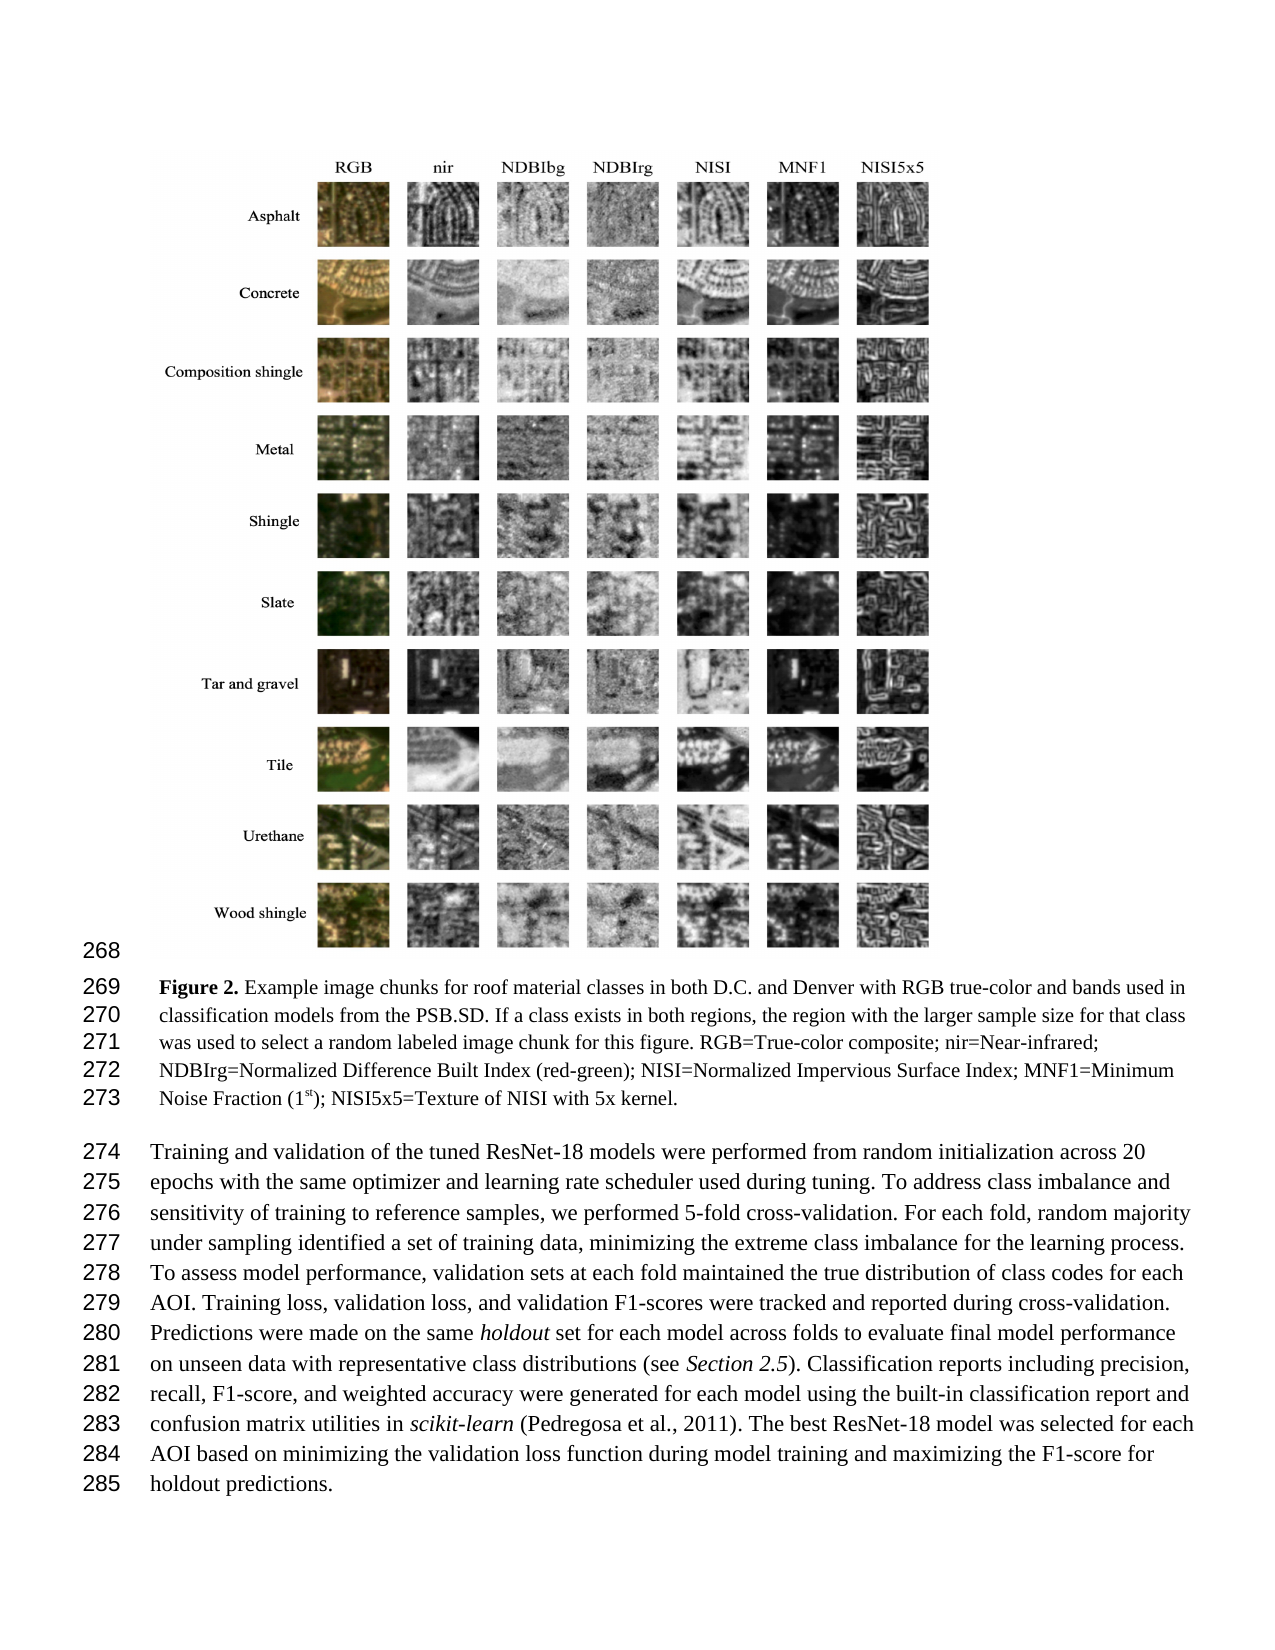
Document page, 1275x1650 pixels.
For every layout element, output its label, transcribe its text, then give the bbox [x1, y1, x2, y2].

text Figure 2. Example image chunks for roof material classes in both D.C. and Denver with RGB true-color and bands used in classification models from the PSB.SD. If a class exists in both regions, the region with the larger sample size for that class was used to select a random labeled image chunk for this figure. RGB=True-color composite; nir=Near-infrared; NDBIrg=Normalized Difference Built Index (red-green); NISI=Normalized Impervious Surface Index; MNF1=Minimum Noise Fraction (1st); NISI5x5=Texture of NISI with 5x kernel. [159, 975, 1200, 1109]
picture [150, 150, 941, 959]
text Training and validation of the tuned ResNet-18 models were performed from random initialization across 20 epochs with the same optimizer and learning rate scheduler used during tuning. To address class imbalance and sensitivity of training to reference samples, we performed 5-fold cross-validation. For each fold, random majority under sampling identified a set of training data, minimizing the extreme class imbalance for the learning process. To assess model performance, validation sets at each fold maintained the true distribution of class codes for each AOI. Training loss, validation loss, and validation F1-scores were tracked and reported during cross-validation. Predictions were made on the same holdout set for each model across folds to evaluate final model performance on unseen data with representative class distributions (see Section 2.5). Classification reports including precision, recall, F1-score, and weighted accuracy were generated for each model using the built-in classification report and confusion matrix utilities in scikit-learn (Pedregosa et al., 2011). The best ResNet-18 model was selected for each AOI based on minimizing the validation loss function during model training and maximizing the F1-score for holdout predictions. [150, 1138, 1200, 1497]
